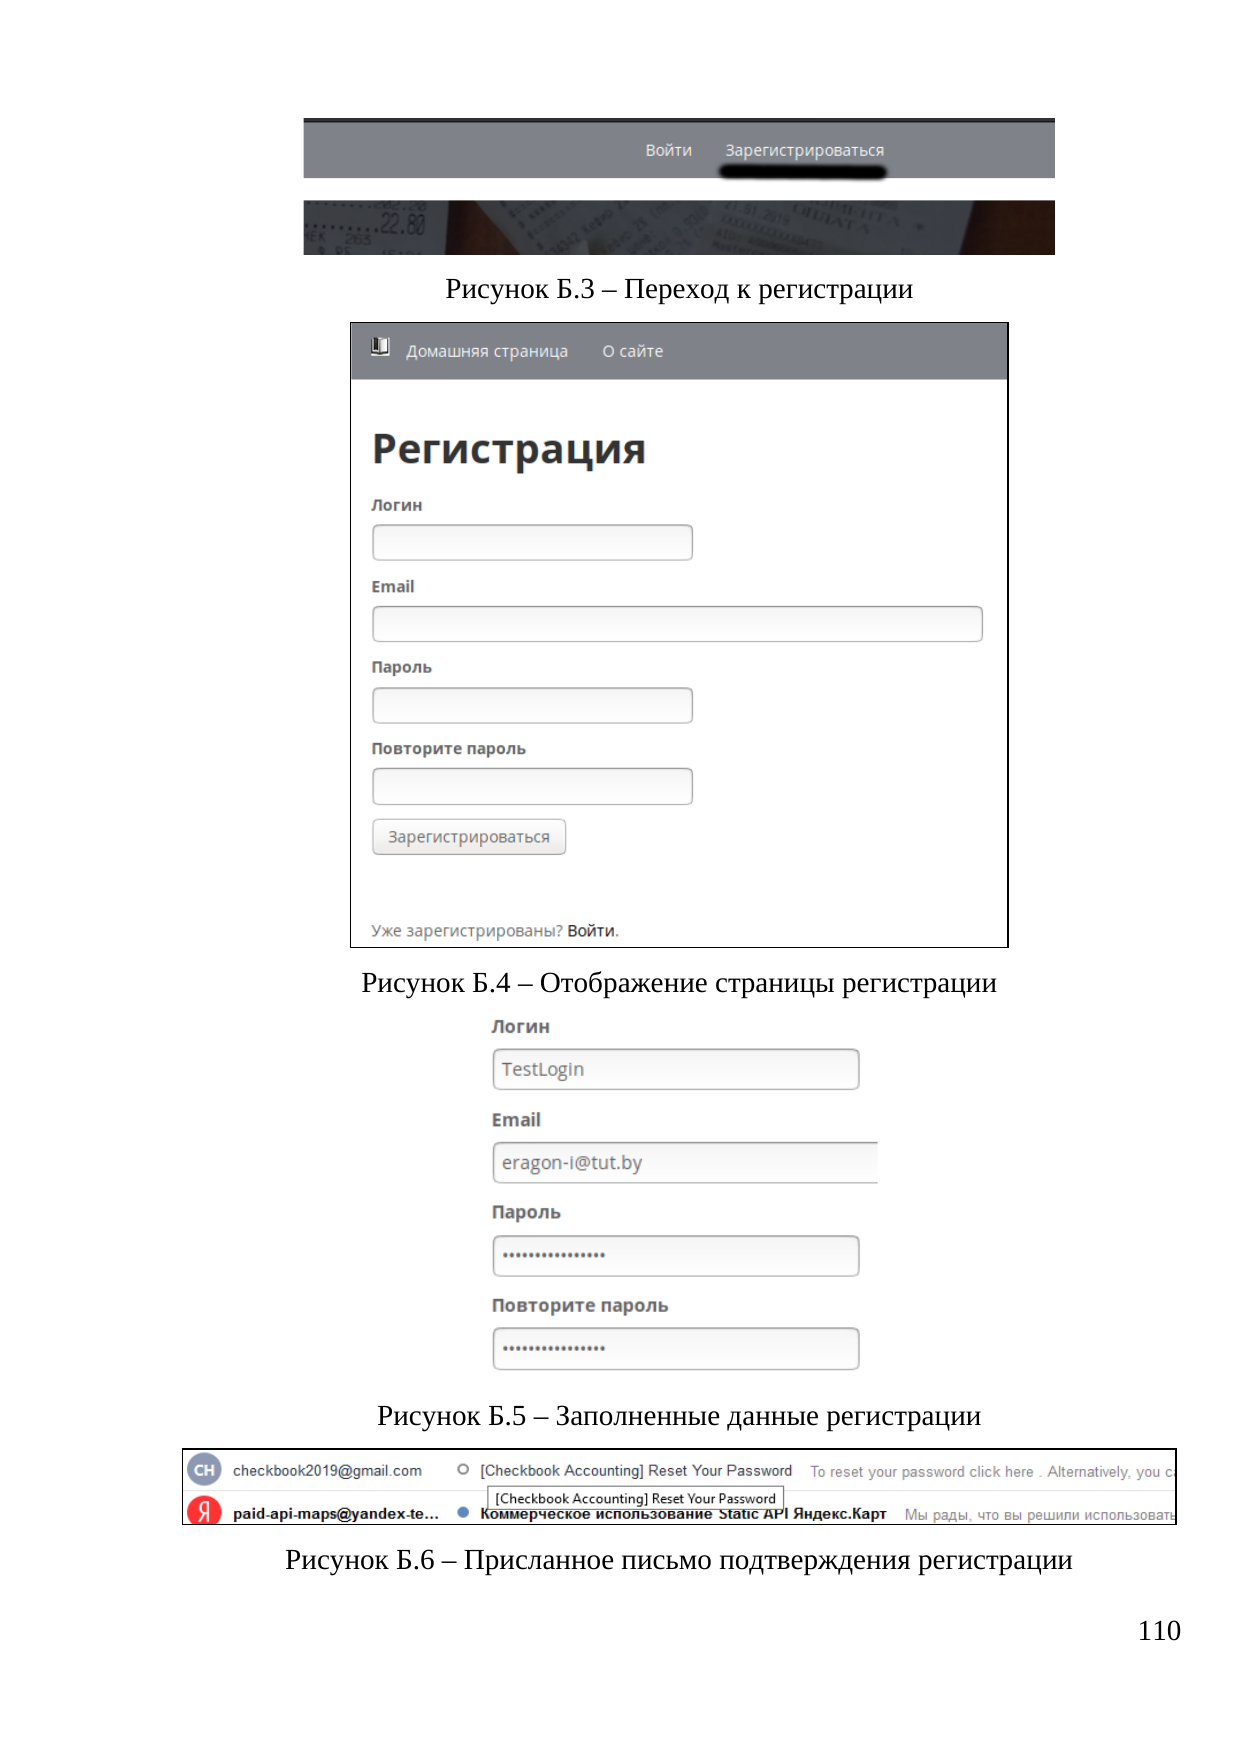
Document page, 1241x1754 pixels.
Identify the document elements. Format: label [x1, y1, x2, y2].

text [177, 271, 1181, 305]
picture [480, 1015, 878, 1382]
picture [183, 1450, 1175, 1524]
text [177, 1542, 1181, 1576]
picture [351, 323, 1007, 947]
picture [303, 118, 1055, 255]
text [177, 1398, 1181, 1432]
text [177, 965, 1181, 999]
